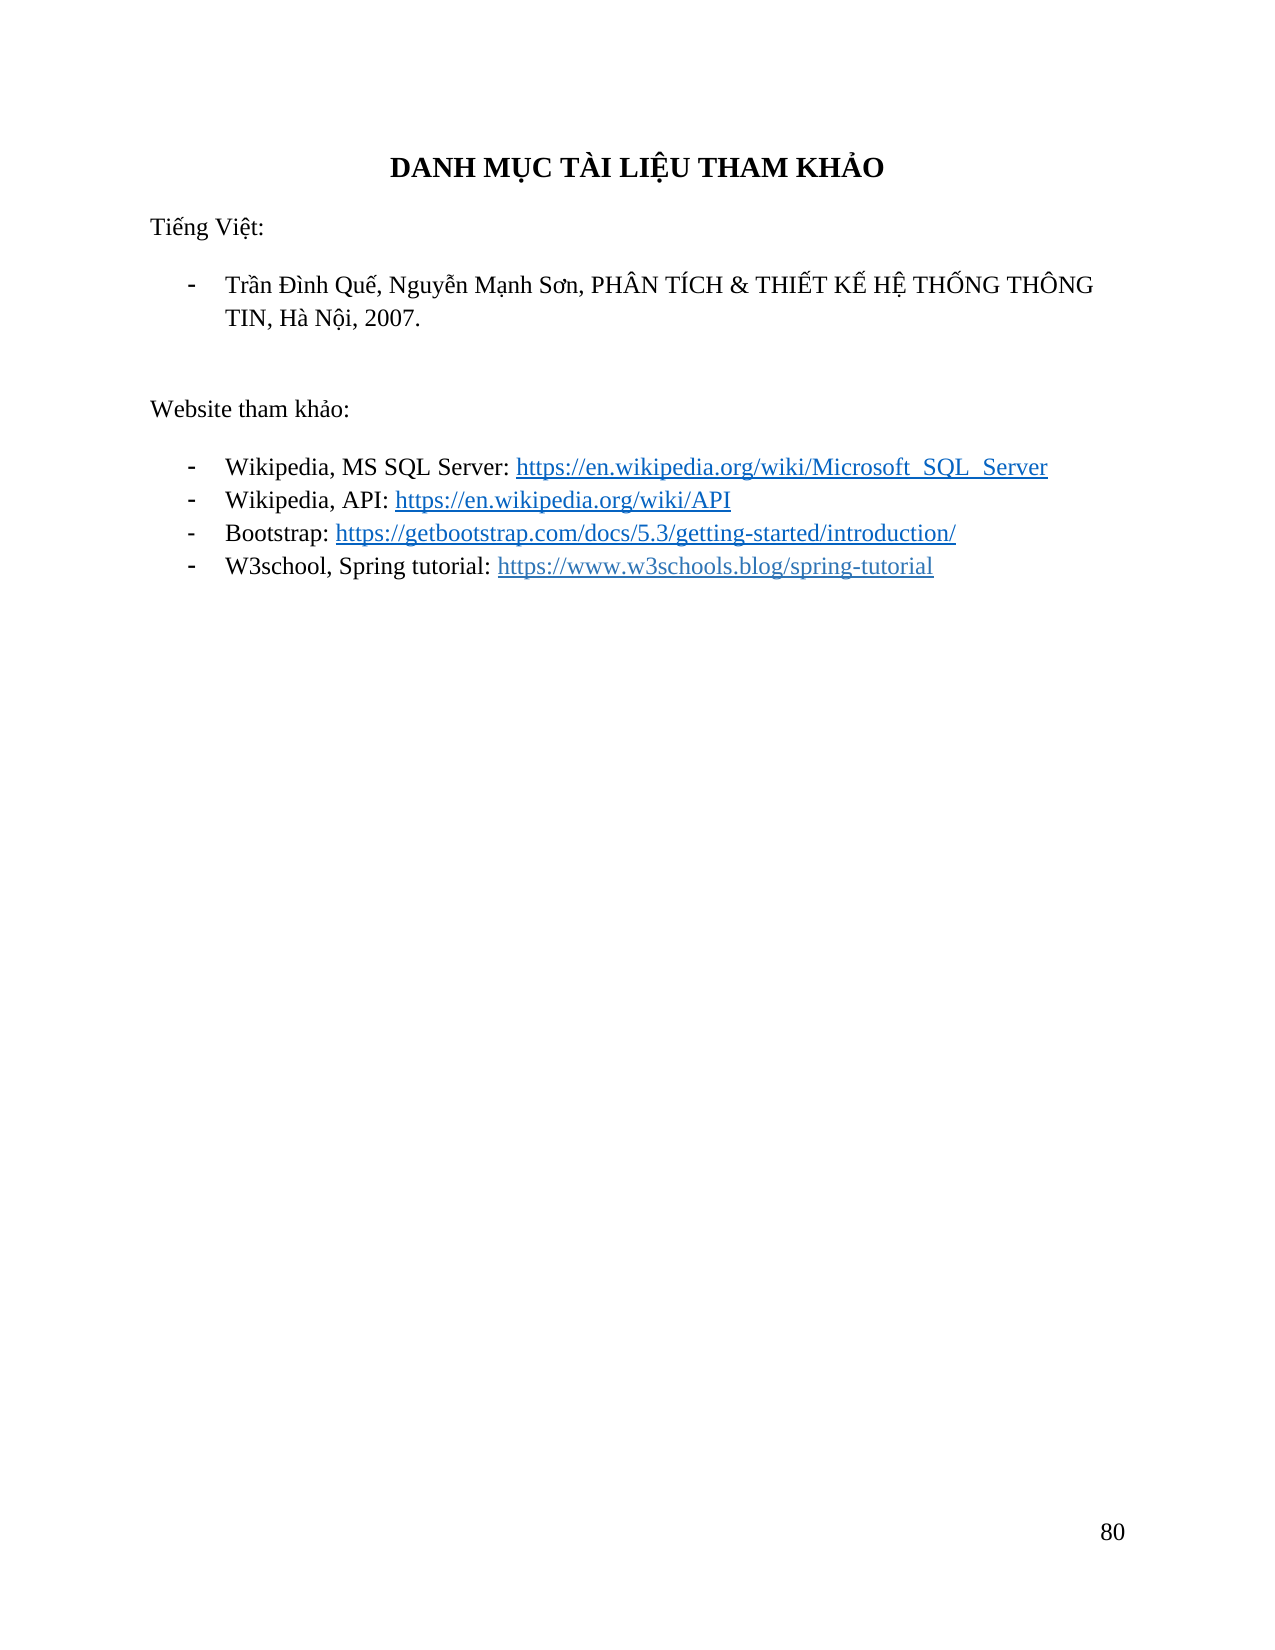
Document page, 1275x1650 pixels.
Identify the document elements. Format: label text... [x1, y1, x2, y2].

list Wikipedia, API: https://en.wikipedia.org/wiki/API [187, 485, 1125, 514]
list Trần Đình Quế, Nguyễn Mạnh Sơn, PHÂN TÍCH & THIẾT KẾ HỆ THỐNG THÔNG TIN, Hà Nội, 2007. [187, 270, 1125, 332]
list Wikipedia, MS SQL Server: https://en.wikipedia.org/wiki/Microsoft_SQL_Server [187, 452, 1125, 481]
text Tiếng Việt: [150, 212, 1125, 241]
list W3school, Spring tutorial: https://www.w3schools.blog/spring-tutorial [187, 551, 1125, 580]
subtitle DANH MỤC TÀI LIỆU THAM KHẢO [150, 150, 1125, 183]
list Bootstrap: https://getbootstrap.com/docs/5.3/getting-started/introduction/ [187, 518, 1125, 547]
text Website tham khảo: [150, 394, 1125, 423]
